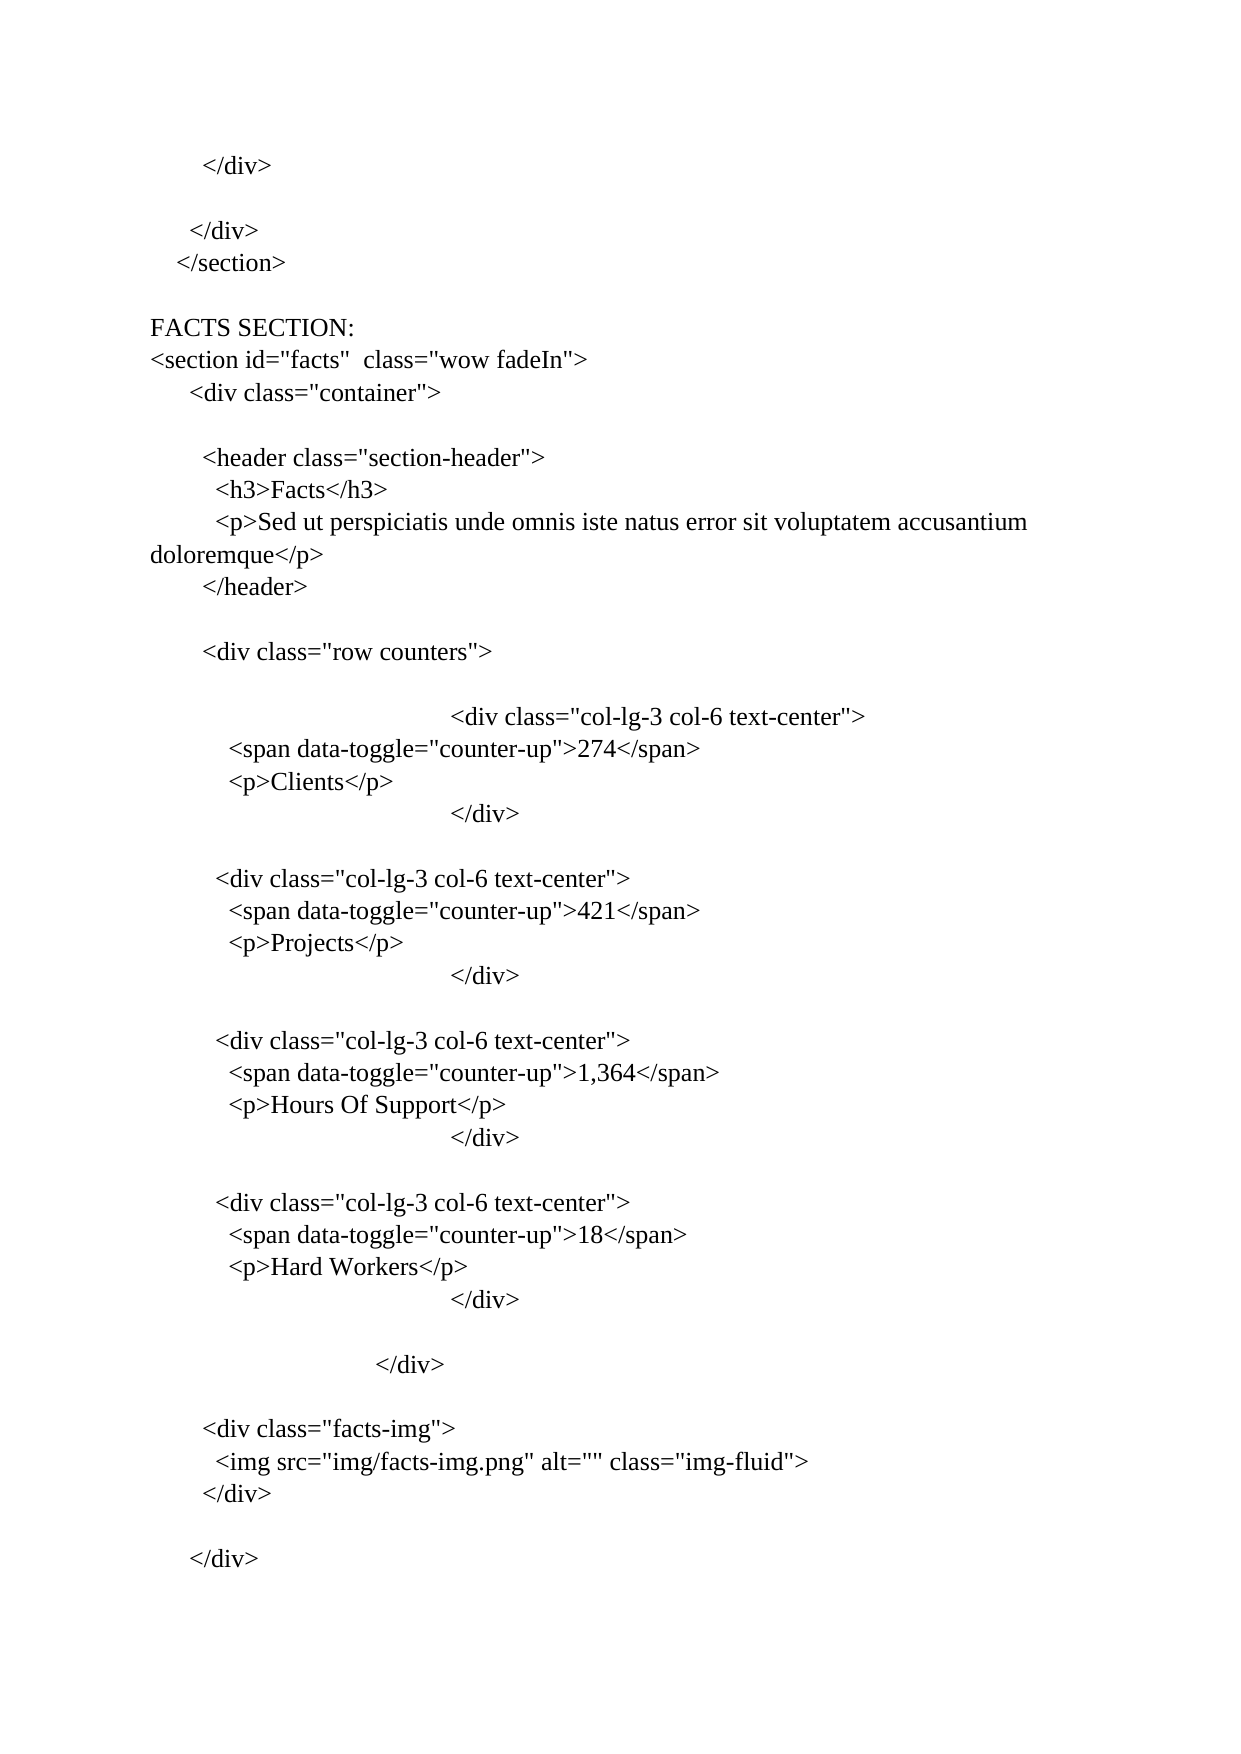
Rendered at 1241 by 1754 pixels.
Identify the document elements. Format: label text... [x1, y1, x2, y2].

text <img src="img/facts-img.png" alt="" class="img-fluid"> [150, 1446, 1090, 1476]
text <span data-toggle="counter-up">18</span> [150, 1219, 1090, 1249]
text <header class="section-header"> [150, 442, 1090, 472]
text <span data-toggle="counter-up">421</span> [150, 895, 1090, 925]
text </div> [150, 1543, 1090, 1573]
text FACTS SECTION: [150, 312, 1090, 342]
text <span data-toggle="counter-up">274</span> [150, 733, 1090, 763]
text <div class="col-lg-3 col-6 text-center"> [150, 1025, 1090, 1055]
text <span data-toggle="counter-up">1,364</span> [150, 1057, 1090, 1087]
text </div> [150, 1284, 1090, 1314]
text <p>Hard Workers</p> [150, 1251, 1090, 1281]
text <p>Clients</p> [150, 766, 1090, 796]
text </div> [150, 960, 1090, 990]
text <div class="facts-img"> [150, 1413, 1090, 1443]
text <p>Sed ut perspiciatis unde omnis iste natus error sit voluptatem accusantium doloremque</p> [150, 506, 1090, 569]
text <div class="col-lg-3 col-6 text-center"> [150, 863, 1090, 893]
text </div> [150, 1349, 1090, 1379]
text <div class="container"> [150, 377, 1090, 407]
text </div> [150, 1478, 1090, 1508]
text </div> [150, 215, 1090, 245]
text <div class="col-lg-3 col-6 text-center"> [150, 701, 1090, 731]
text </div> [150, 1122, 1090, 1152]
text <p>Projects</p> [150, 927, 1090, 957]
text </div> [150, 798, 1090, 828]
text <div class="col-lg-3 col-6 text-center"> [150, 1187, 1090, 1217]
text </section> [150, 247, 1090, 277]
text </div> [150, 150, 1090, 180]
text <p>Hours Of Support</p> [150, 1089, 1090, 1119]
text </header> [150, 571, 1090, 601]
text <div class="row counters"> [150, 636, 1090, 666]
text <h3>Facts</h3> [150, 474, 1090, 504]
text <section id="facts" class="wow fadeIn"> [150, 344, 1090, 374]
